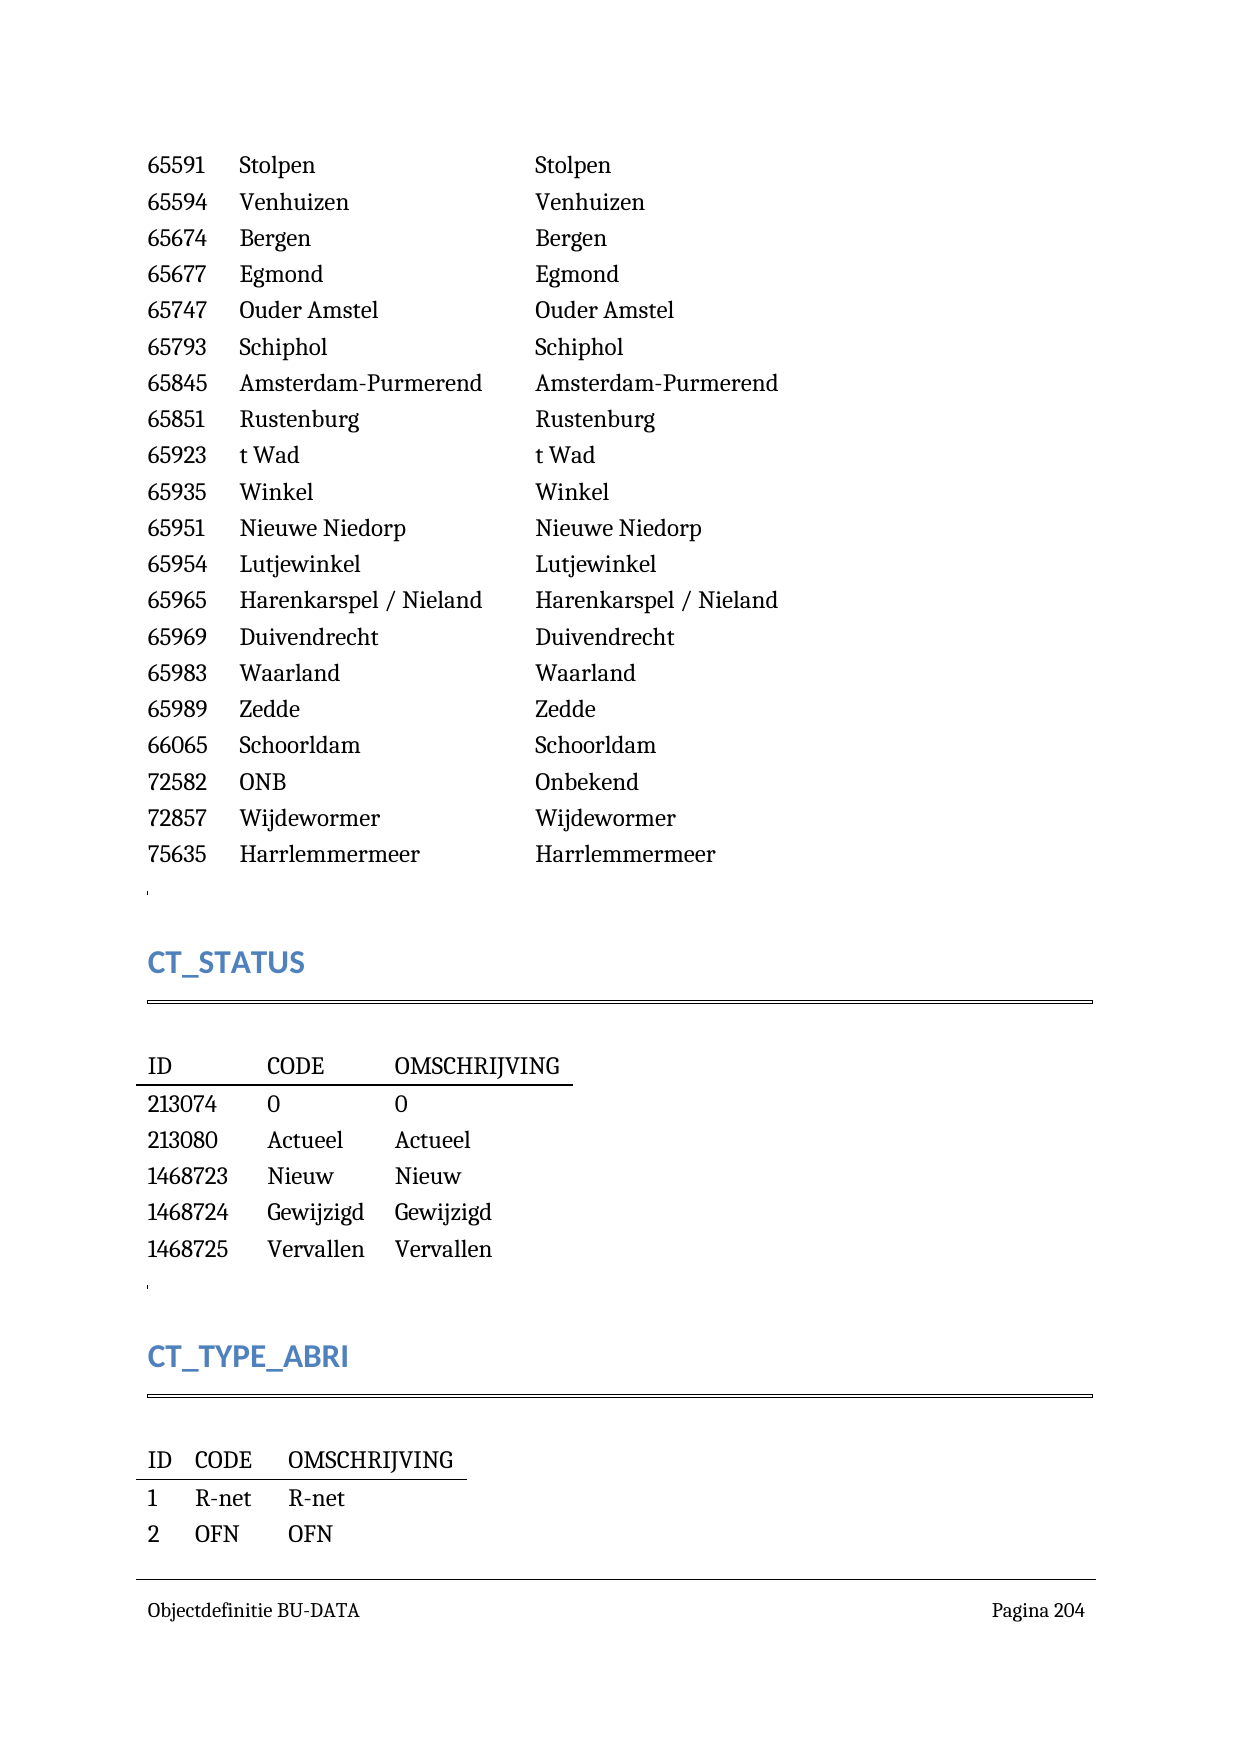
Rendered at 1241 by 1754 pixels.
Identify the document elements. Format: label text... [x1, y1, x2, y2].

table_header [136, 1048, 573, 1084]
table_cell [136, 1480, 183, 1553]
subtitle CT_TYPE_ABRI [148, 1335, 1093, 1376]
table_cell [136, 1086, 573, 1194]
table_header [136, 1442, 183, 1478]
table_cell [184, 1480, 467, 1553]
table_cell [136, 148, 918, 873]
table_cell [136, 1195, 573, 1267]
subtitle CT_STATUS [148, 941, 1093, 982]
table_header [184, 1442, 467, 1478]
